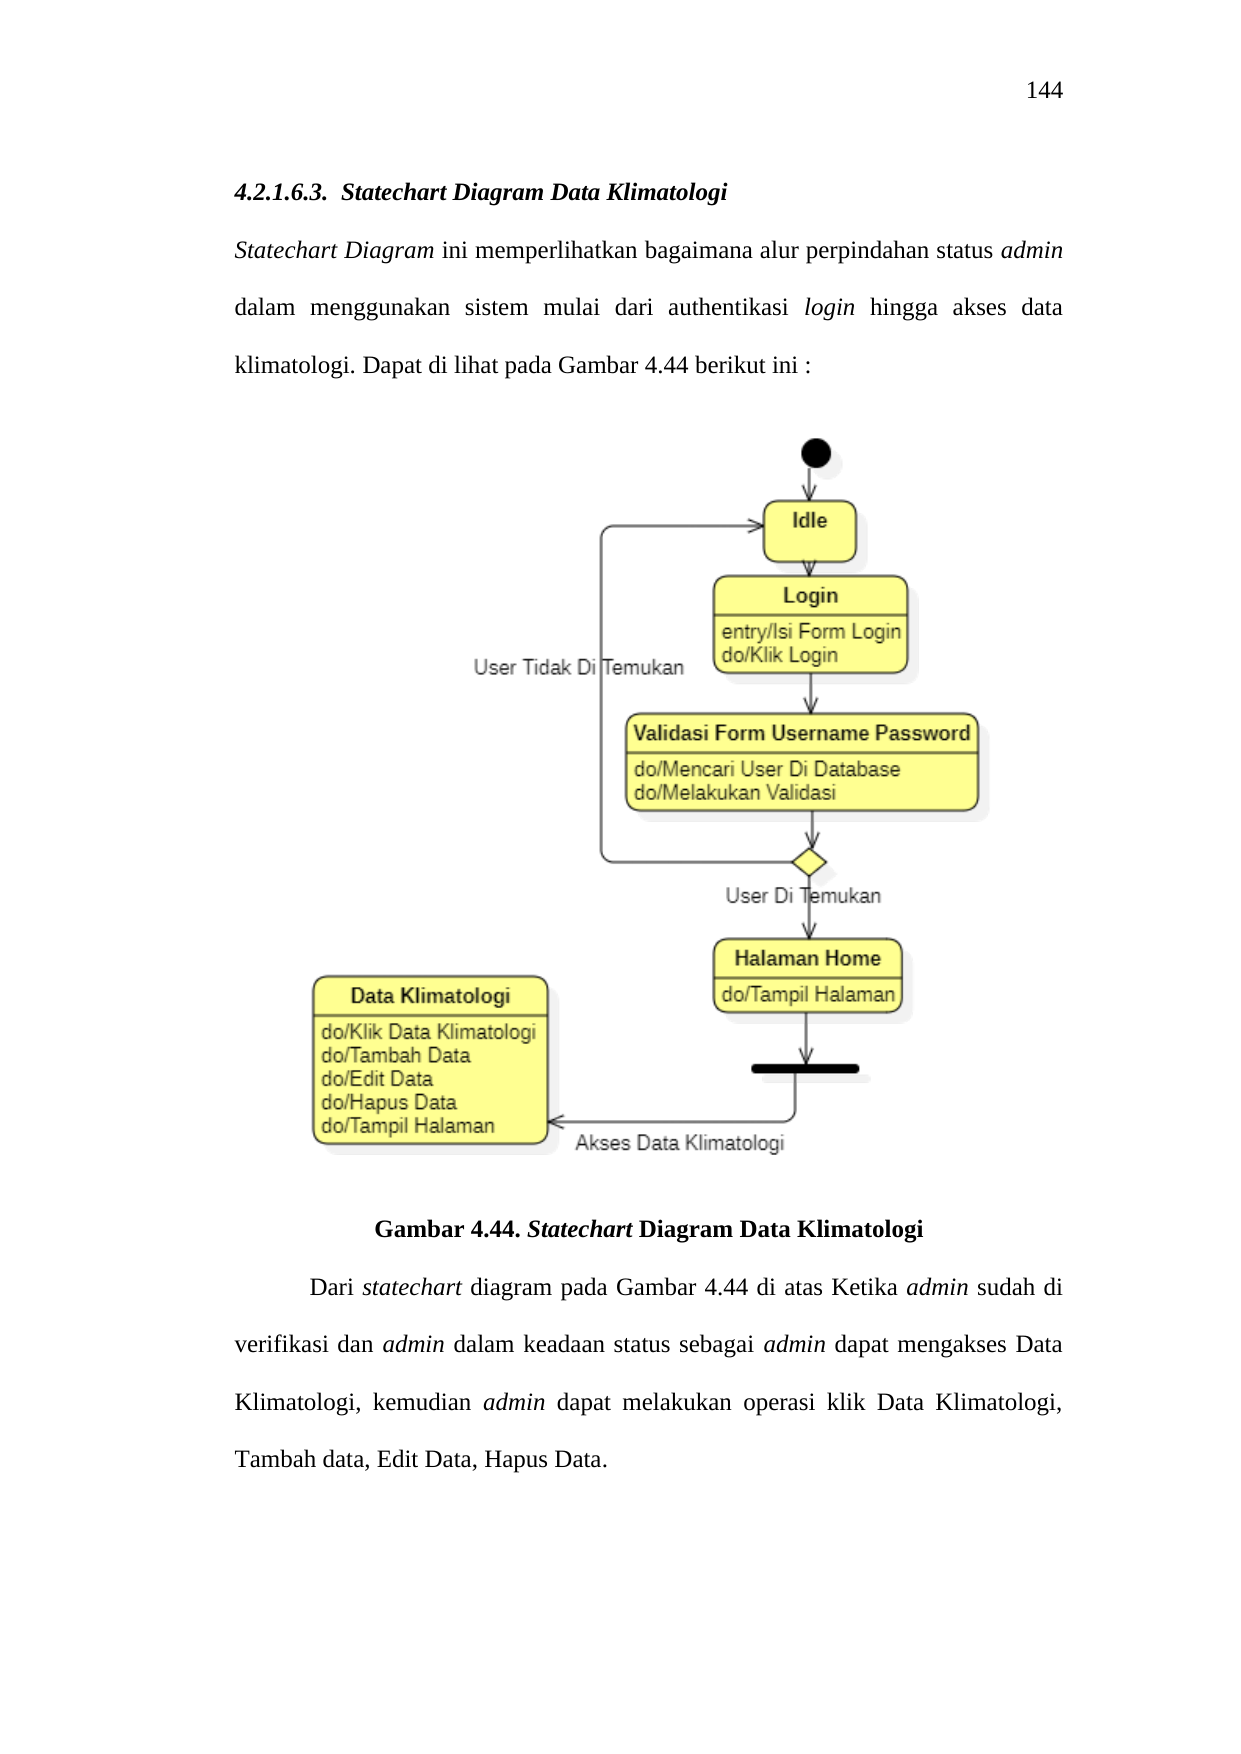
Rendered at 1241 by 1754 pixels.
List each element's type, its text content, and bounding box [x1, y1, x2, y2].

subtitle Statechart Diagram Data Klimatologi [234, 177, 1063, 206]
picture [298, 423, 999, 1170]
